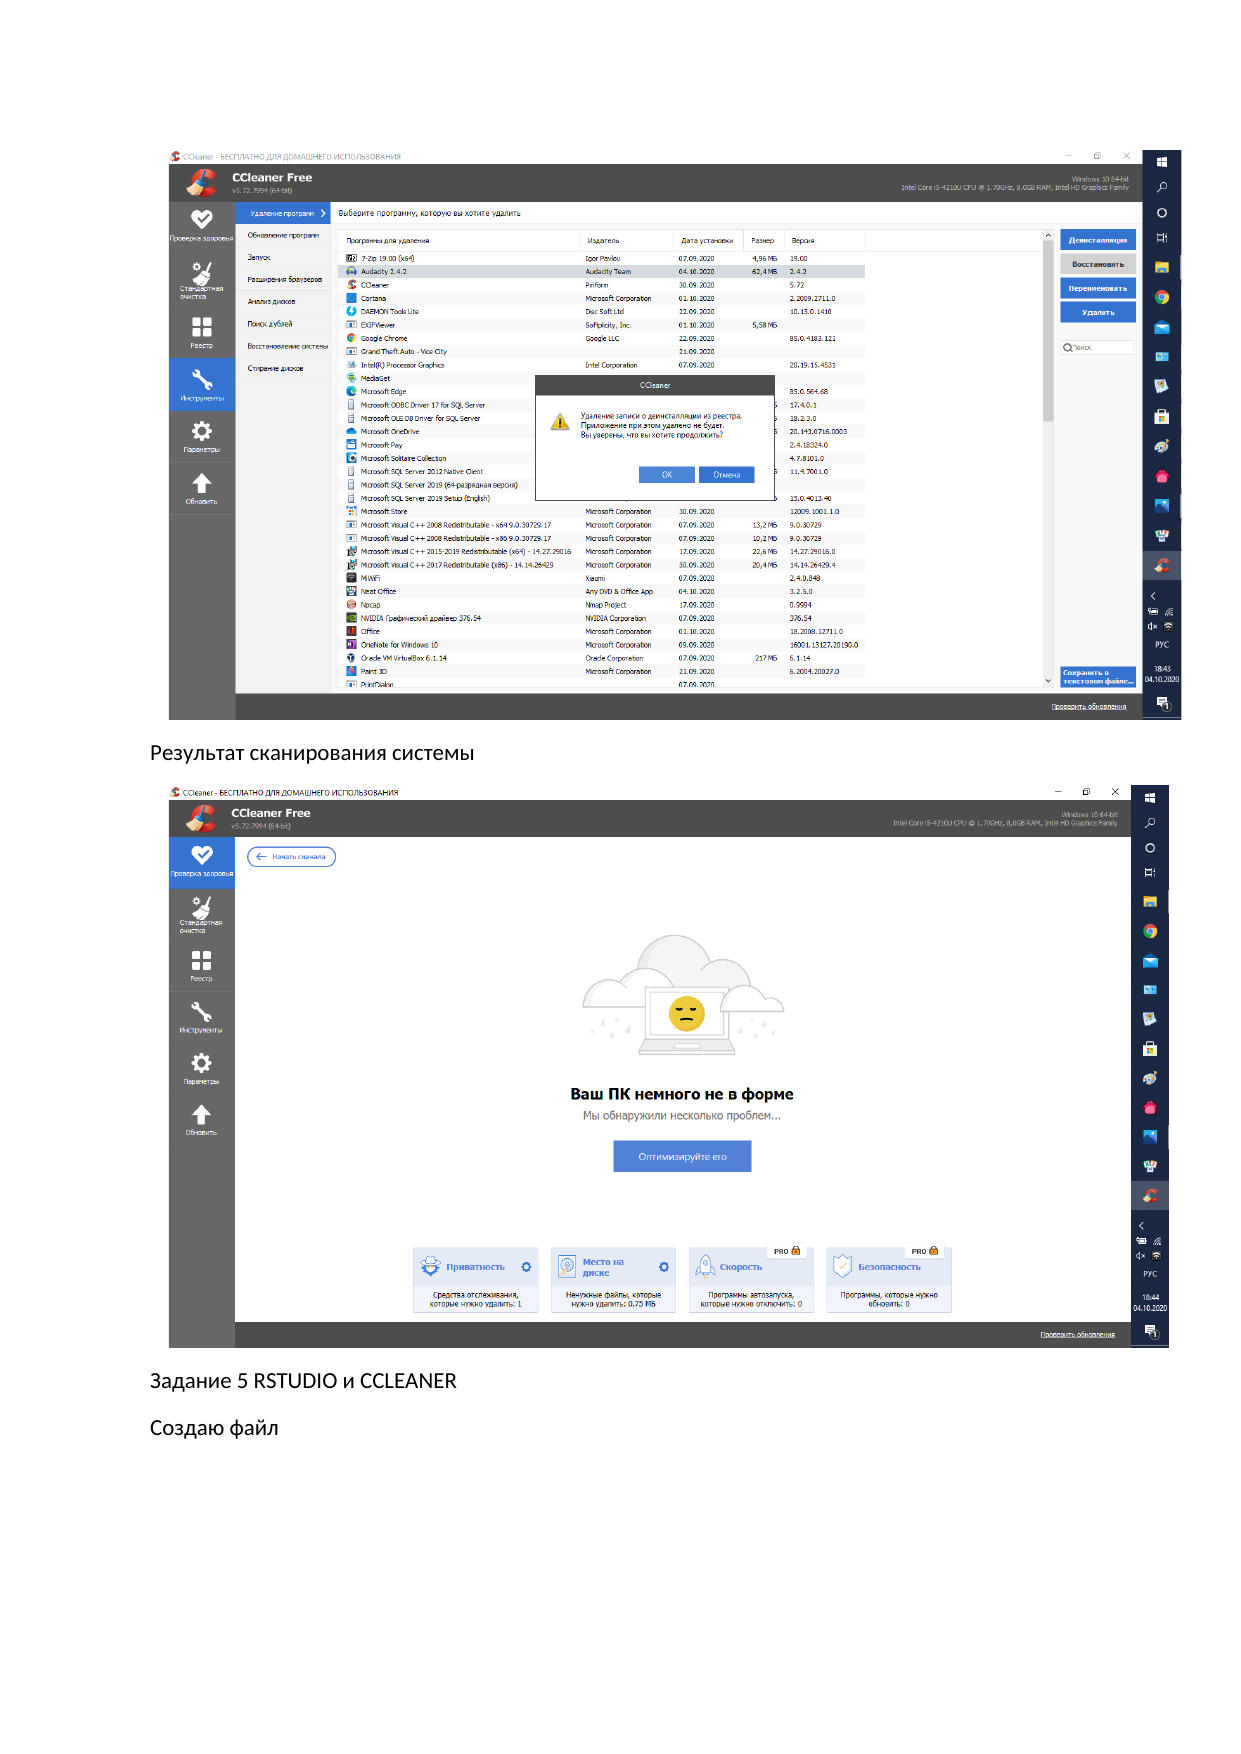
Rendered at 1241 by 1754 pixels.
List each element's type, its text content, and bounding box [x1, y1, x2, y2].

text Задание 5 RSTUDIO и CCLEANER [150, 1367, 1090, 1394]
text Создаю файл [150, 1413, 1090, 1441]
text Результат сканирования системы [150, 738, 1090, 766]
